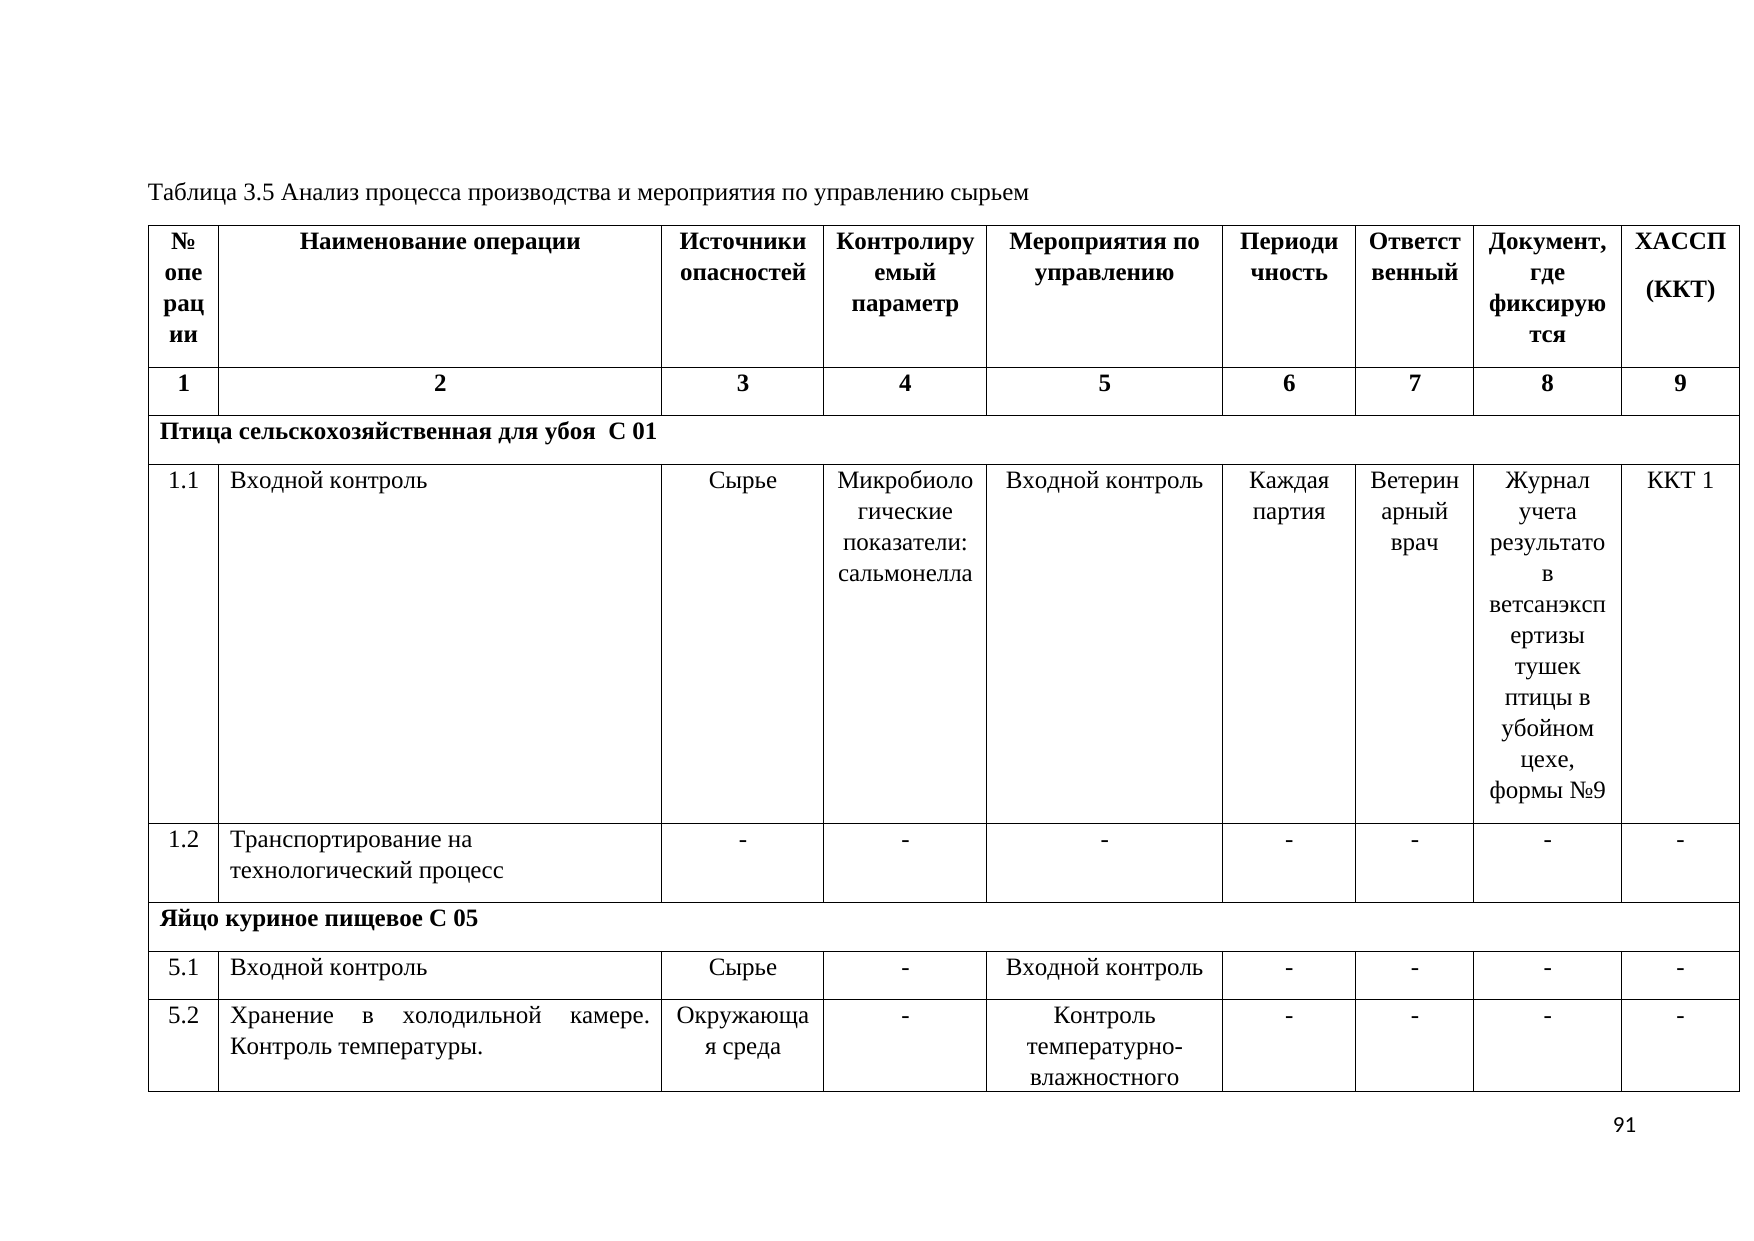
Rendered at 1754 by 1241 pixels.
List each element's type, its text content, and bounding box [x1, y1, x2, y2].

table_cell 3 [662, 368, 823, 415]
table_cell - [1356, 952, 1473, 999]
table_cell 6 [1223, 368, 1355, 415]
table_cell 5.2 [149, 1000, 218, 1091]
table_cell - [1474, 824, 1621, 902]
table_cell 4 [824, 368, 986, 415]
table_cell Журнал учета результатов ветсанэкспертизы тушек птицы в убойном цехе, формы №9 [1474, 465, 1621, 823]
table_cell - [824, 952, 986, 999]
table_cell Входной контроль [987, 952, 1222, 999]
table_cell Сырье [662, 952, 823, 999]
table_header Мероприятия по управлению [987, 226, 1222, 367]
table_cell - [1356, 1000, 1473, 1091]
text Таблица 3.5 Анализ процесса производства и мероприятия по управлению сырьем [148, 177, 1636, 206]
table_cell 7 [1356, 368, 1473, 415]
table_cell - [824, 1000, 986, 1091]
table_cell Яйцо куриное пищевое С 05 [149, 903, 1739, 951]
table_cell - [662, 824, 823, 902]
table_cell 1.2 [149, 824, 218, 902]
table_cell - [1474, 1000, 1621, 1091]
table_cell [219, 1000, 661, 1091]
table_cell 1.1 [149, 465, 218, 823]
table_cell Птица сельскохозяйственная для убоя С 01 [149, 416, 1739, 464]
table_cell 5 [987, 368, 1222, 415]
table_header № операции [149, 226, 218, 367]
table_header Ответственный [1356, 226, 1473, 367]
table_cell 8 [1474, 368, 1621, 415]
table_cell 9 [1622, 368, 1739, 415]
table_header ХАССП (ККТ) [1622, 226, 1739, 367]
table_cell Каждая партия [1223, 465, 1355, 823]
table_cell Входной контроль [219, 952, 661, 999]
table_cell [987, 1000, 1222, 1091]
table_header Наименование операции [219, 226, 661, 367]
table_cell Входной контроль [219, 465, 661, 823]
table_cell - [1622, 824, 1739, 902]
table_cell - [1223, 824, 1355, 902]
table_cell Микробиологические показатели: сальмонелла [824, 465, 986, 823]
table_cell - [1622, 1000, 1739, 1091]
table_cell 1 [149, 368, 218, 415]
table_cell - [1356, 824, 1473, 902]
table_cell 2 [219, 368, 661, 415]
table_cell - [987, 824, 1222, 902]
table_cell 5.1 [149, 952, 218, 999]
table_cell - [824, 824, 986, 902]
table_cell Сырье [662, 465, 823, 823]
table_header Документ, где фиксируются [1474, 226, 1621, 367]
table_cell Входной контроль [987, 465, 1222, 823]
table_cell - [1223, 1000, 1355, 1091]
table_cell - [1474, 952, 1621, 999]
table_cell Ветеринарный врач [1356, 465, 1473, 823]
table_header Периодичность [1223, 226, 1355, 367]
table_cell Транспортирование на технологический процесс [219, 824, 661, 902]
table_cell Окружающая среда [662, 1000, 823, 1091]
table_header Контролируемый параметр [824, 226, 986, 367]
table_cell - [1622, 952, 1739, 999]
table_cell - [1223, 952, 1355, 999]
table_header Источники опасностей [662, 226, 823, 367]
table_cell ККТ 1 [1622, 465, 1739, 823]
